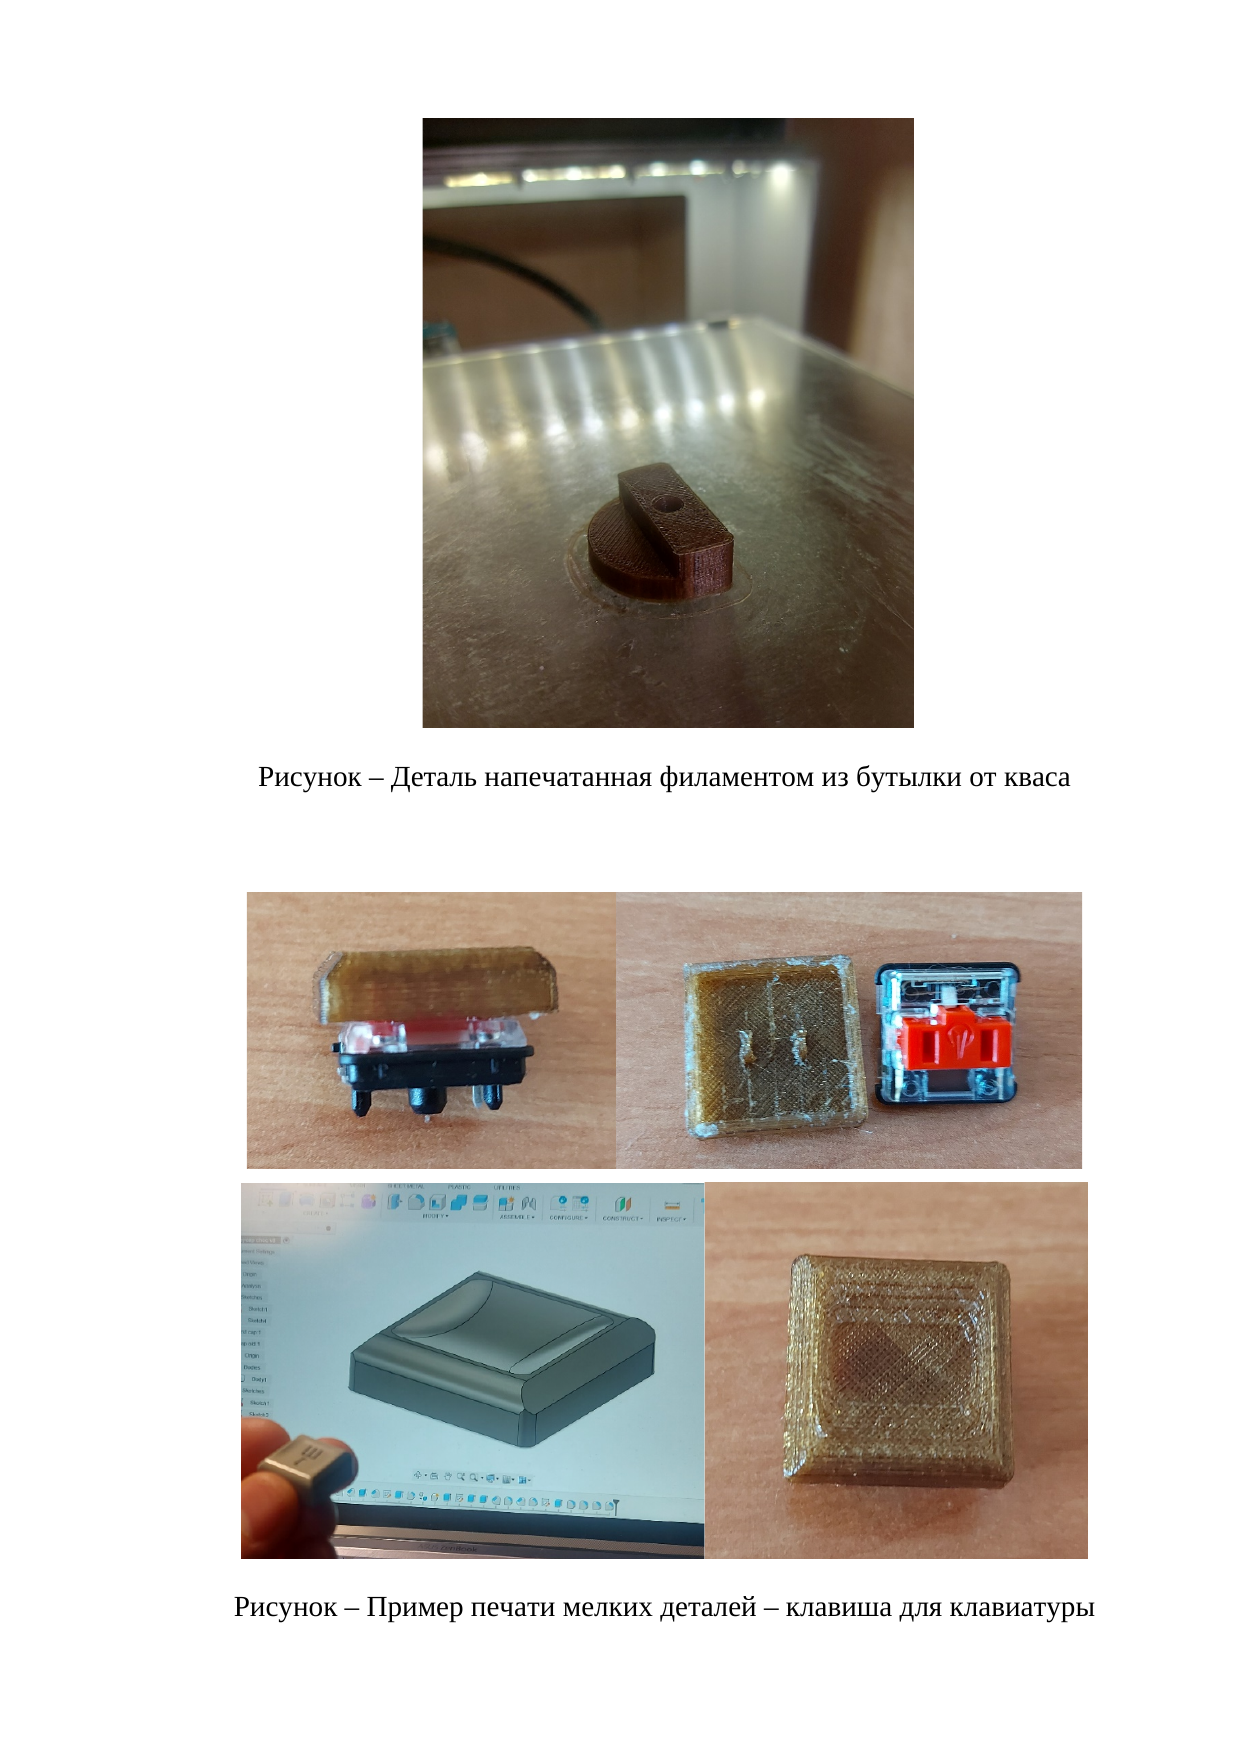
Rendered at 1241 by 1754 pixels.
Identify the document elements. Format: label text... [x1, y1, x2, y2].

picture [246, 892, 1083, 1169]
text Рисунок – Пример печати мелких деталей – клавиша для клавиатуры [177, 1589, 1152, 1623]
picture [241, 1182, 1088, 1559]
picture [422, 118, 914, 728]
text Рисунок – Деталь напечатанная филаментом из бутылки от кваса [177, 759, 1152, 792]
